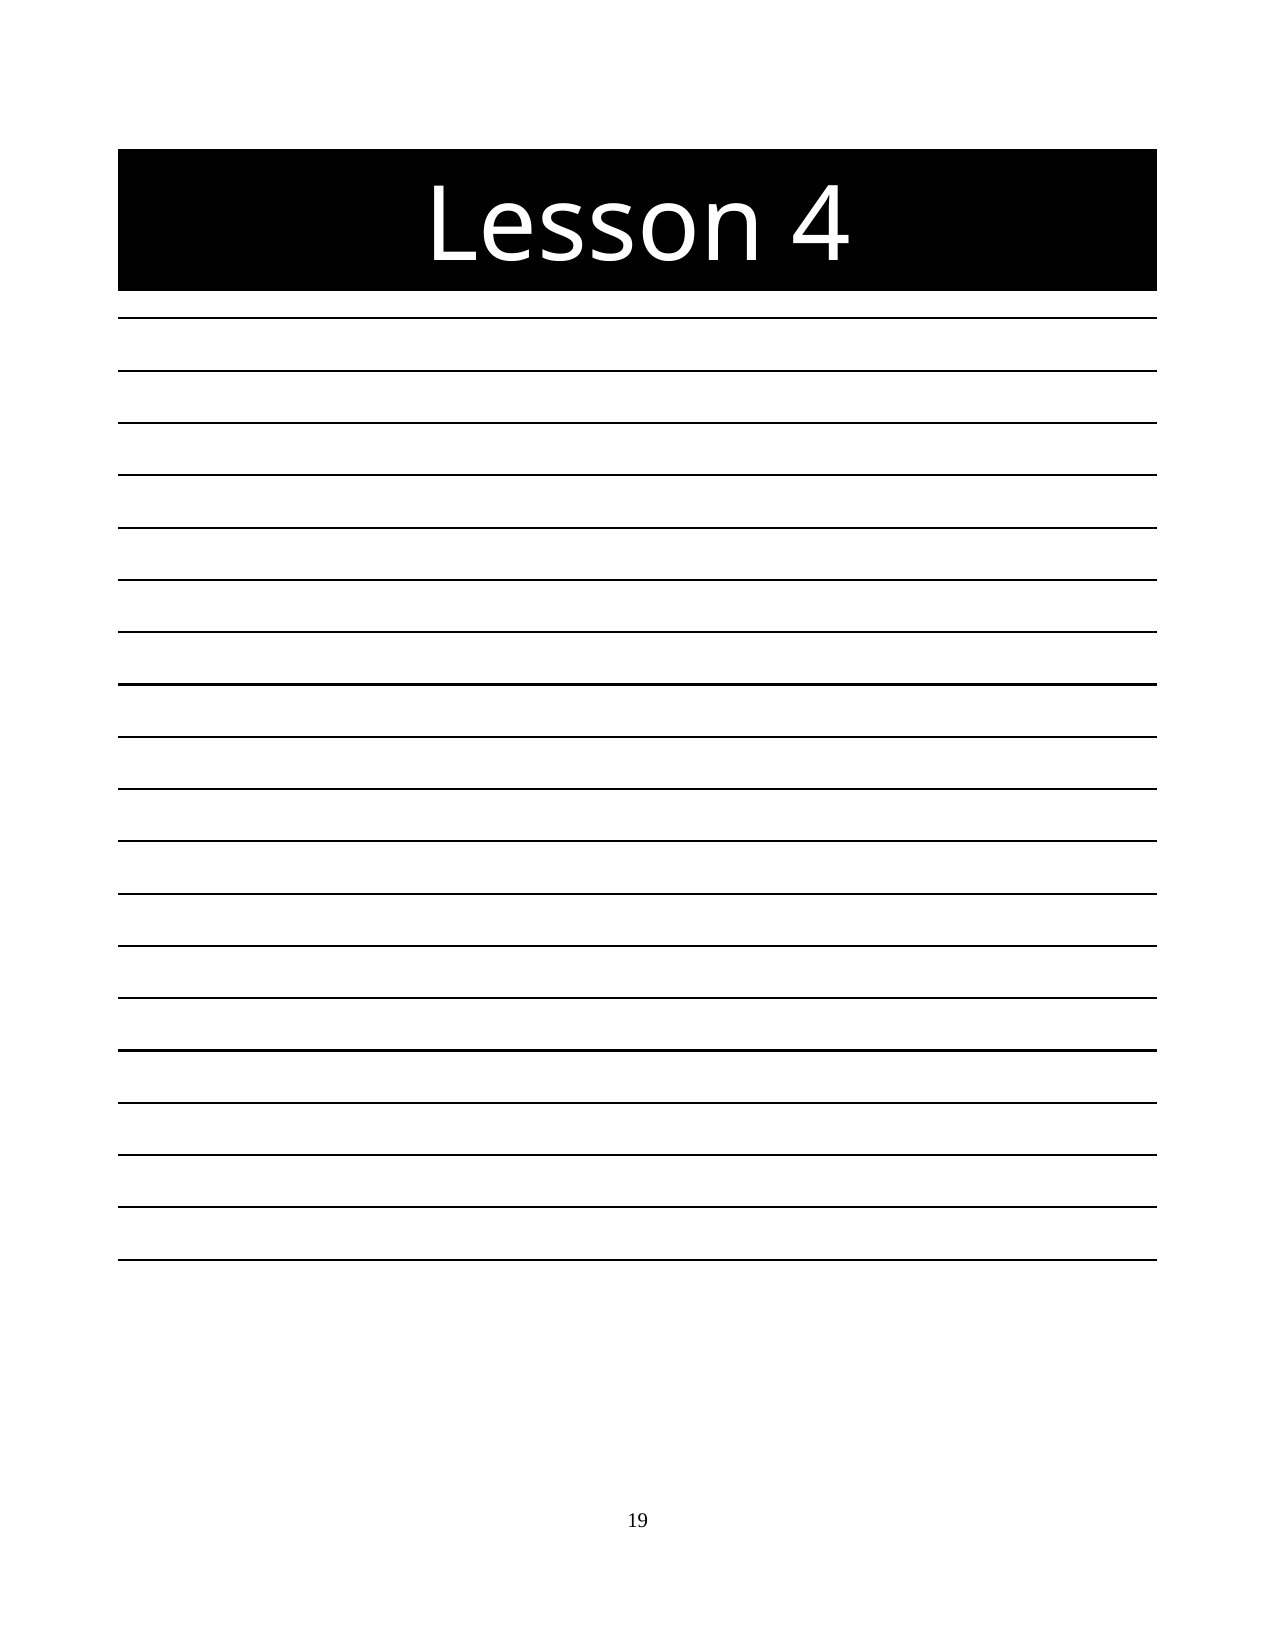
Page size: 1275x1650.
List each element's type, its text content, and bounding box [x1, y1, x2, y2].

subtitle Lesson 4 [118, 149, 1157, 291]
